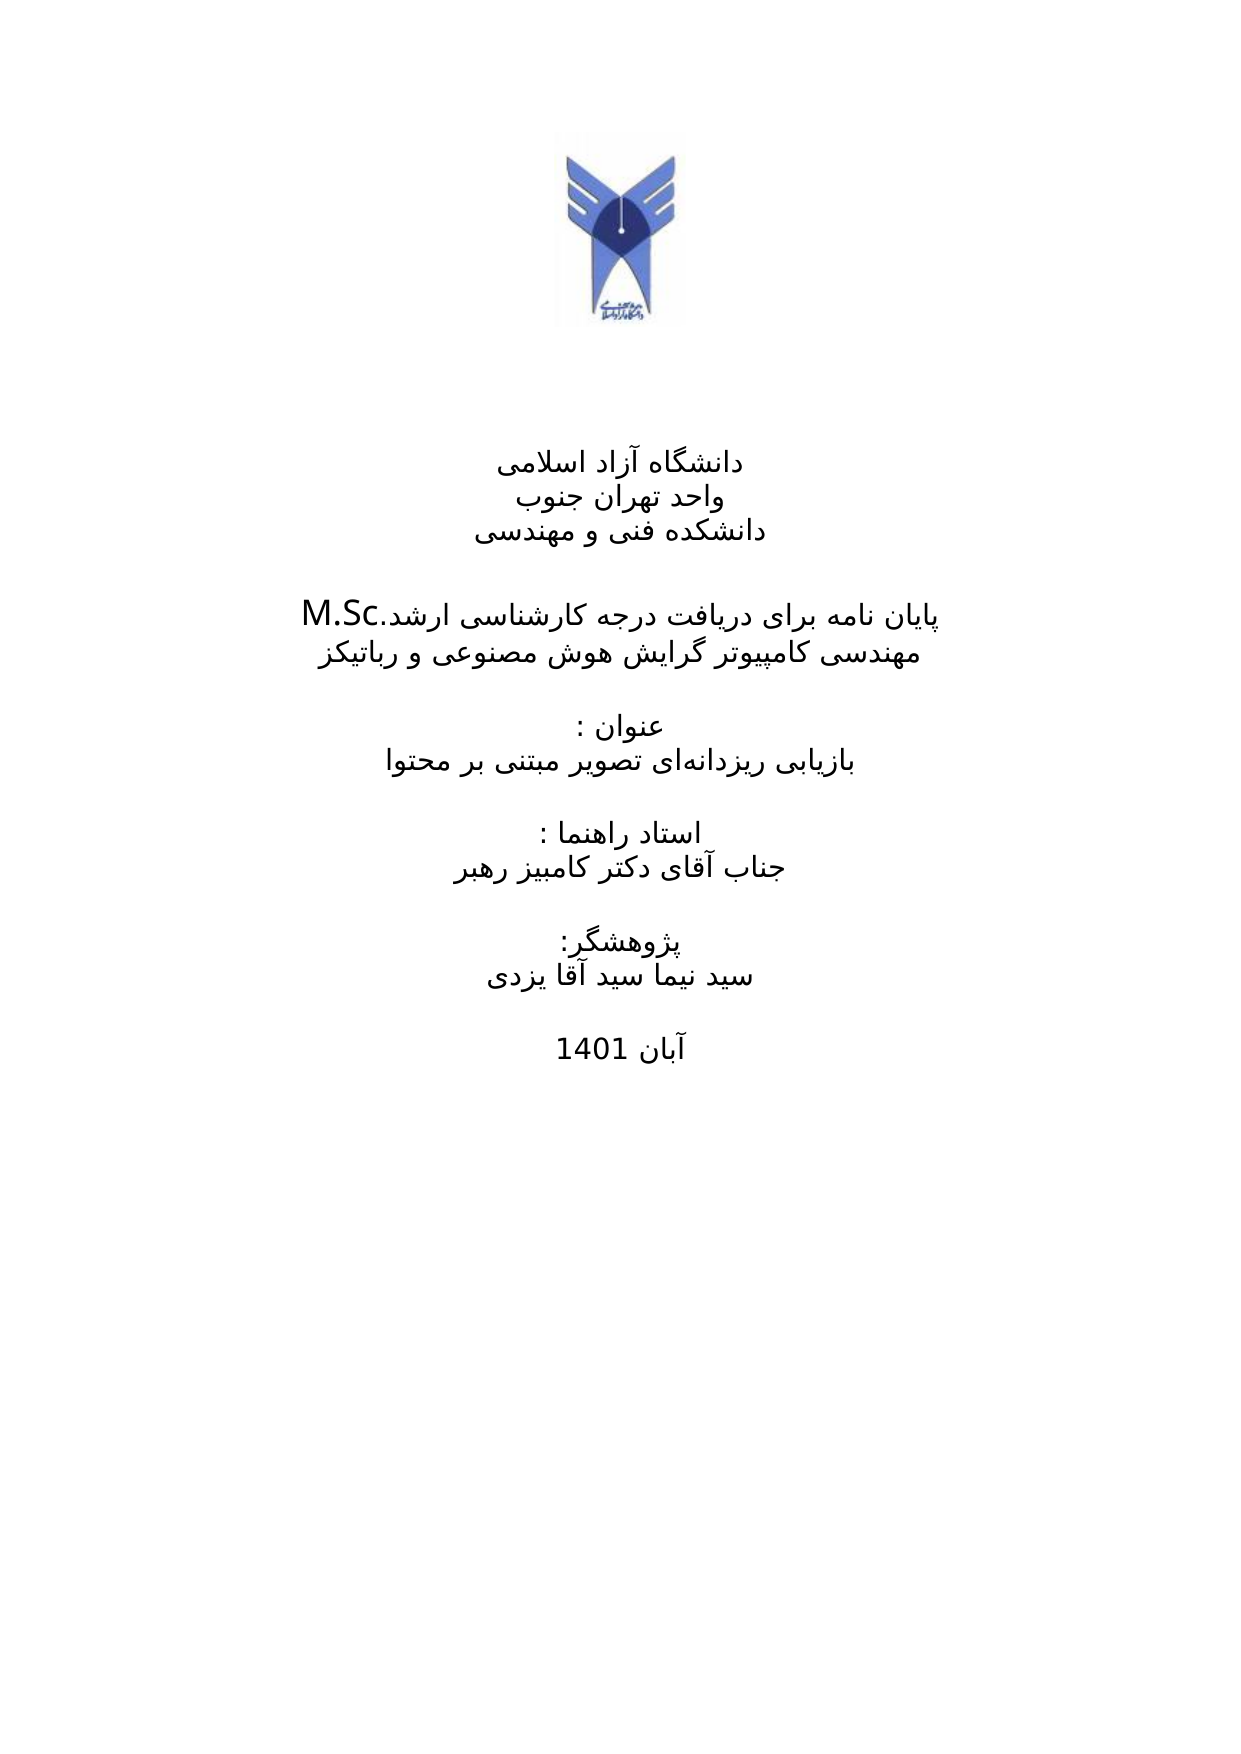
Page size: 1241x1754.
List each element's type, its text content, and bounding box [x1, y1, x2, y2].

text عنوان : [150, 709, 1090, 743]
text مهندسی کامپیوتر گرایش هوش مصنوعی و رباتیکز [150, 636, 1090, 669]
text آبان 1401 [150, 1032, 1090, 1066]
text پایان نامه برای دریافت درجه کارشناسی ارشد.M.Sc [150, 587, 1090, 636]
text بازیابی ریزدانه‌ای تصویر مبتنی بر محتوا [150, 743, 1090, 777]
text استاد راهنما : [150, 817, 1090, 851]
text دانشگاه آزاد اسلامی [150, 446, 1090, 480]
text دانشکده فنی و مهندسی [150, 514, 1090, 548]
text جناب آقای دکتر کامبیز رهبر [150, 851, 1090, 885]
text پژوهشگر: [150, 924, 1090, 958]
text سید نیما سید آقا یزدی [150, 958, 1090, 992]
text واحد تهران جنوب [150, 480, 1090, 514]
picture [554, 132, 686, 327]
